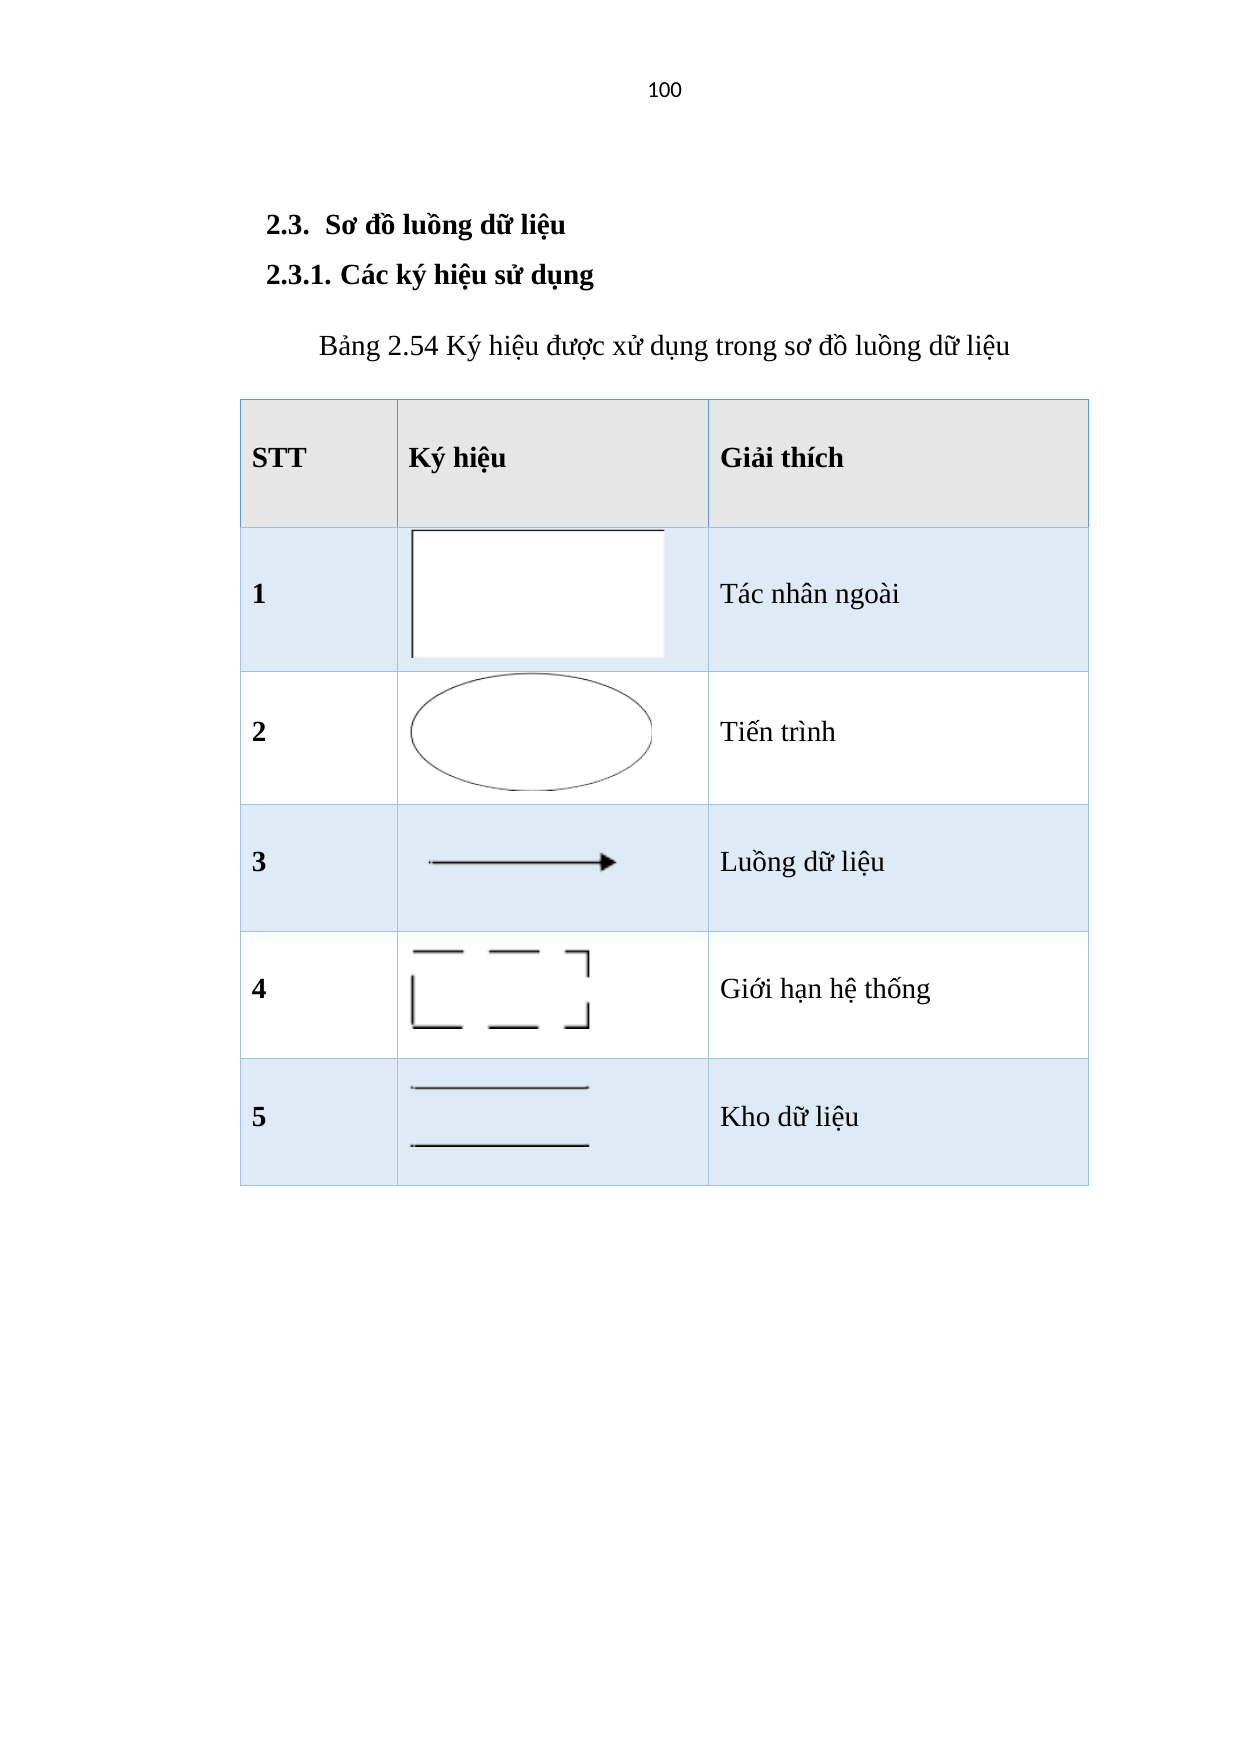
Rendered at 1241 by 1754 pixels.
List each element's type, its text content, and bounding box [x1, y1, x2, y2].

table_cell 1 [241, 528, 397, 671]
table_cell Tiến trình [709, 672, 1088, 803]
table_cell 2 [241, 672, 397, 803]
table_cell [398, 805, 708, 931]
table_cell 4 [241, 932, 397, 1058]
table_cell Kho dữ liệu [709, 1059, 1088, 1185]
table_cell [398, 528, 708, 671]
table_cell 5 [241, 1059, 397, 1185]
table_cell Giới hạn hệ thống [709, 932, 1088, 1058]
text Các ký hiệu sử dụng [266, 257, 1122, 291]
table_cell 3 [241, 805, 397, 931]
text Sơ đồ luồng dữ liệu [266, 207, 1122, 240]
table_cell [398, 672, 708, 803]
table_header STT [241, 400, 397, 527]
table_cell [398, 1059, 708, 1185]
table_header Ký hiệu [398, 400, 708, 527]
table_cell [398, 932, 708, 1058]
table_header Giải thích [709, 400, 1088, 527]
table_cell Luồng dữ liệu [709, 805, 1088, 931]
table_cell Tác nhân ngoài [709, 528, 1088, 671]
